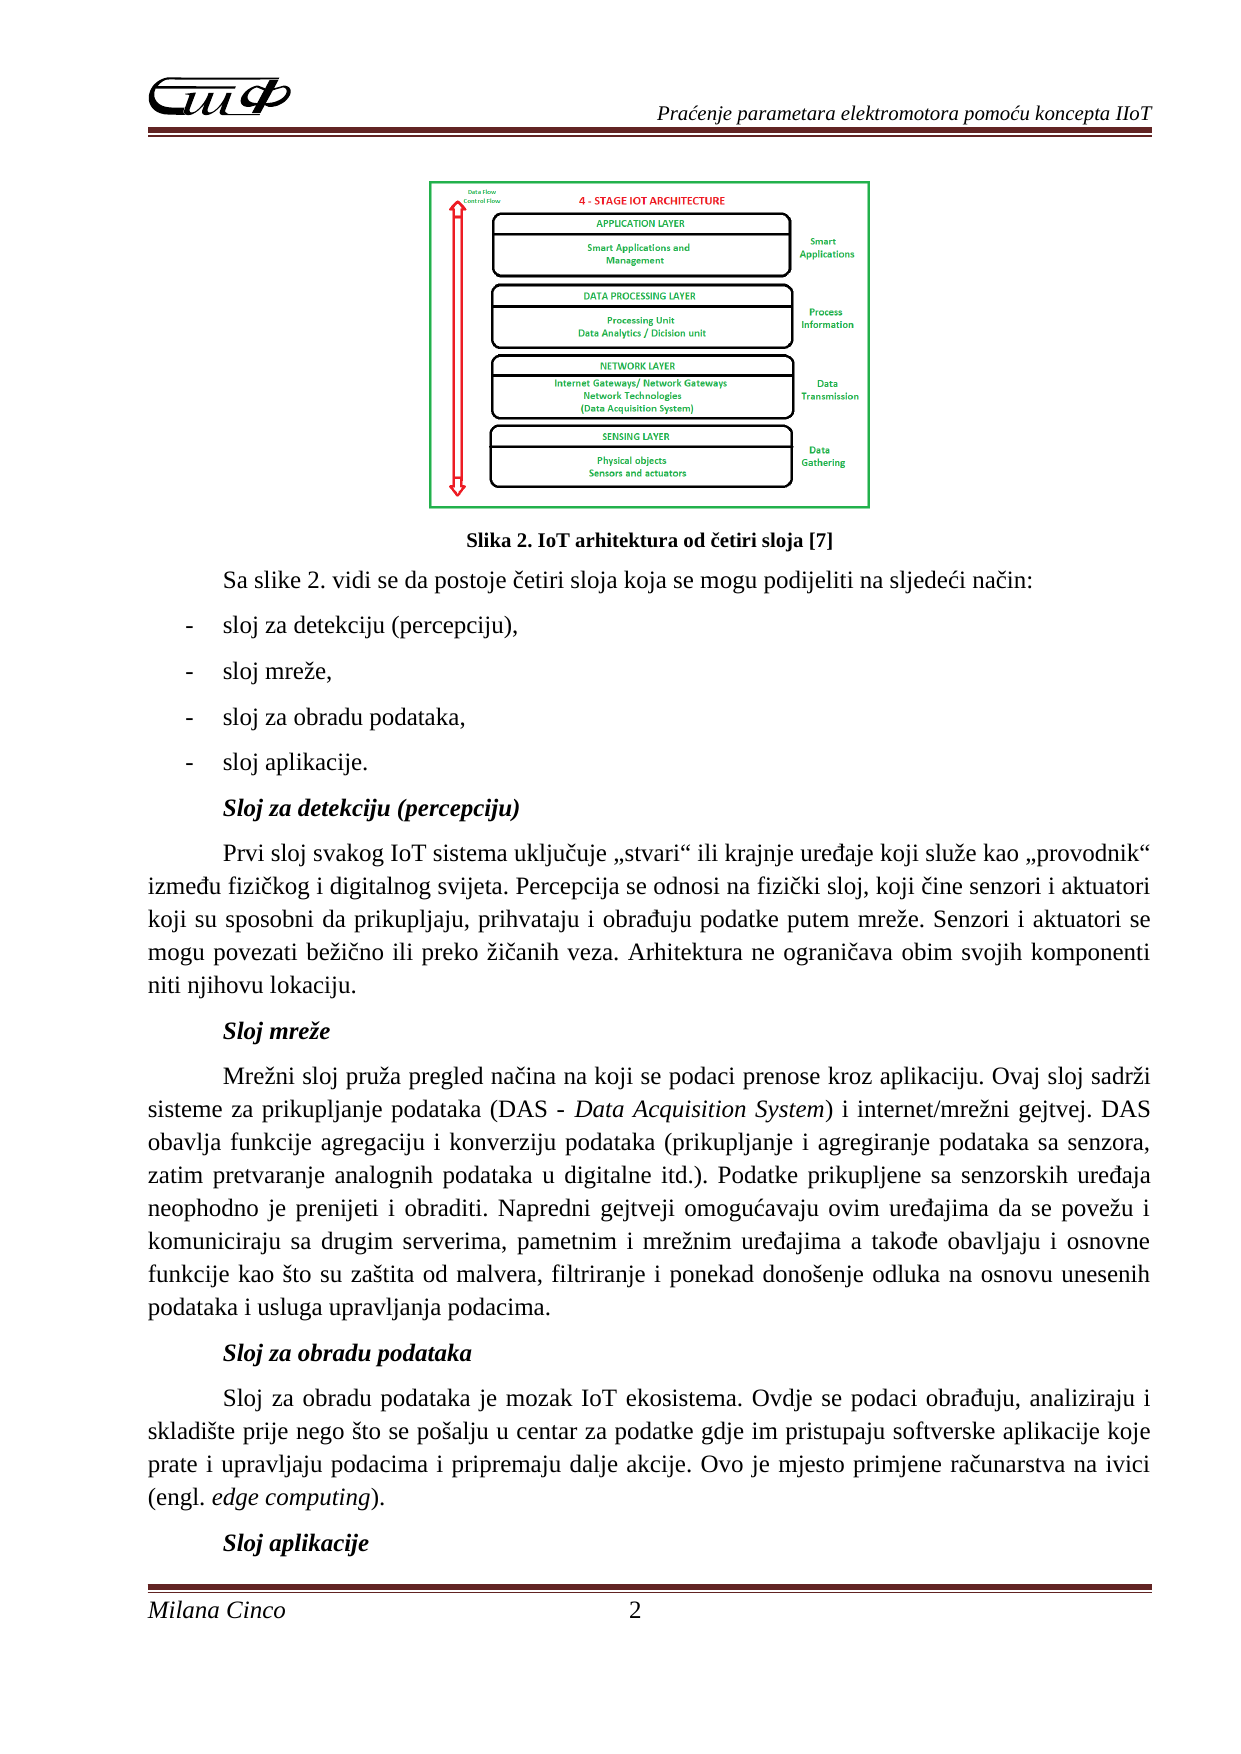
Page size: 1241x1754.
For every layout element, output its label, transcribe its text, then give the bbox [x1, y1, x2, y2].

text Sloj mreže [148, 1016, 1152, 1044]
text Sloj aplikacije [148, 1528, 1152, 1557]
list sloj za obradu podataka, [185, 702, 1152, 730]
list sloj mreže, [185, 656, 1152, 685]
text Slika 2. IoT arhitektura od četiri sloja [148, 528, 1152, 552]
picture [426, 177, 873, 512]
text Sa slike 2. vidi se da postoje četiri sloja koja se mogu podijeliti na sljedeći način: [148, 565, 1152, 594]
text Sloj za detekciju (percepciju) [223, 793, 1152, 821]
list sloj aplikacije. [185, 747, 1152, 776]
text Sloj za obradu podataka [148, 1338, 1152, 1367]
text Prvi sloj svakog IoT sistema uključuje „stvari“ ili krajnje uređaje koji služe kao „provodnik“ između fizičkog i digitalnog svijeta. Percepcija se odnosi na fizički sloj, koji čine senzori i aktuatori koji su sposobni da prikupljaju, prihvataju i obrađuju podatke putem mreže. Senzori i aktuatori se mogu povezati bežično ili preko žičanih veza. Arhitektura ne ograničava obim svojih komponenti niti njihovu lokaciju. [148, 838, 1152, 999]
text Mrežni sloj pruža pregled načina na koji se podaci prenose kroz aplikaciju. Ovaj sloj sadrži sisteme za prikupljanje podataka (DAS - Data Acquisition System) i internet/mrežni gejtvej. DAS obavlja funkcije agregaciju i konverziju podataka (prikupljanje i agregiranje podataka sa senzora, zatim pretvaranje analognih podataka u digitalne itd.). Podatke prikupljene sa senzorskih uređaja neophodno je prenijeti i obraditi. Napredni gejtveji omogućavaju ovim uređajima da se povežu i komuniciraju sa drugim serverima, pametnim i mrežnim uređajima a takođe obavljaju i osnovne funkcije kao što su zaštita od malvera, filtriranje i ponekad donošenje odluka na osnovu unesenih podataka i usluga upravljanja podacima. [148, 1061, 1152, 1321]
text Sloj za obradu podataka je mozak IoT ekosistema. Ovdje se podaci obrađuju, analiziraju i skladište prije nego što se pošalju u centar za podatke gdje im pristupaju softverske aplikacije koje prate i upravljaju podacima i pripremaju dalje akcije. Ovo je mjesto primjene računarstva na ivici (engl. edge computing). [148, 1383, 1152, 1511]
list sloj za detekciju (percepciju), [185, 611, 1152, 639]
